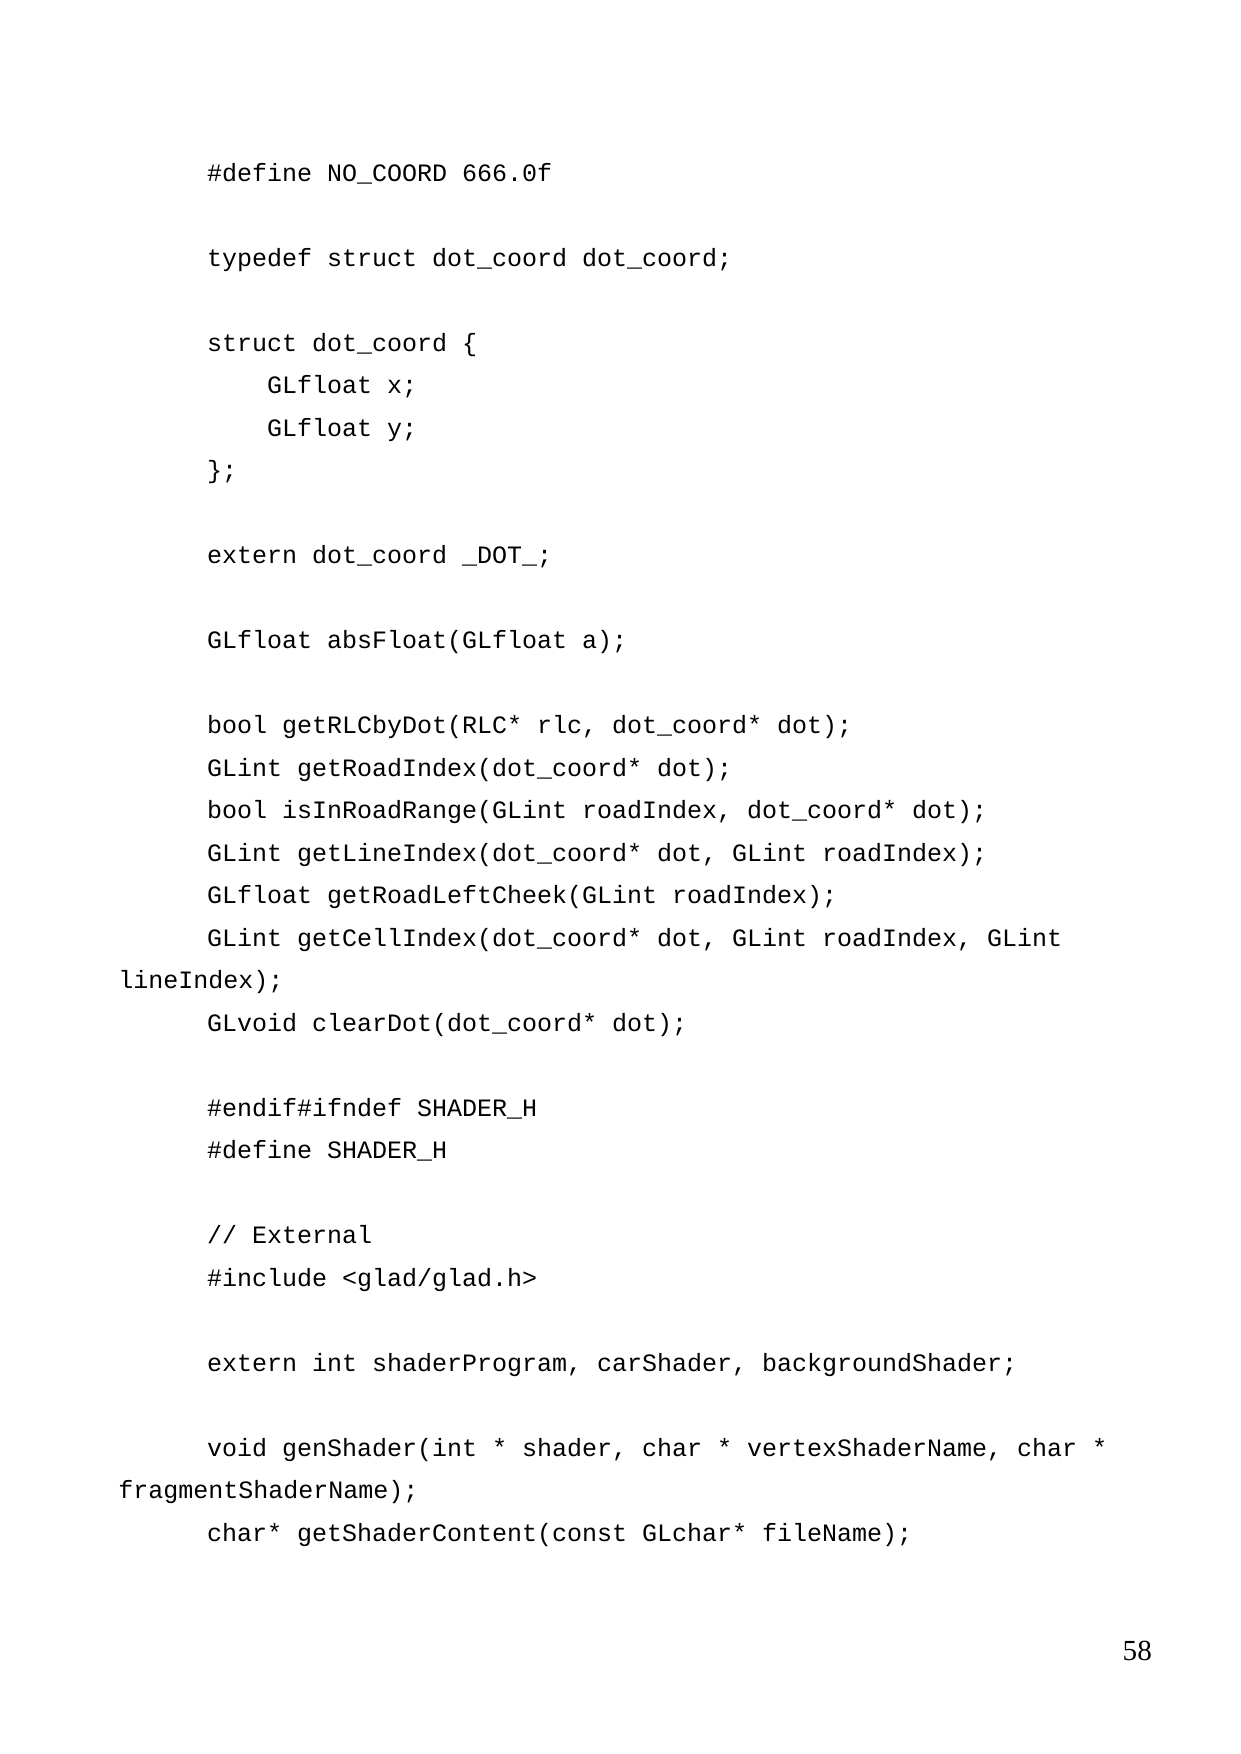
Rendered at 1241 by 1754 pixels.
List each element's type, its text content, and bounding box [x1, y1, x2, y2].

text typedef struct dot_coord dot_coord; [118, 246, 1152, 274]
text char* getShaderContent(const GLchar* fileName); [118, 1521, 1152, 1549]
text GLint getLineIndex(dot_coord* dot, GLint roadIndex); [118, 841, 1152, 869]
text GLfloat y; [118, 416, 1152, 444]
text void genShader(int * shader, char * vertexShaderName, char * fragmentShaderName); [118, 1436, 1152, 1506]
text GLint getCellIndex(dot_coord* dot, GLint roadIndex, GLint lineIndex); [118, 926, 1152, 996]
text struct dot_coord { [118, 331, 1152, 359]
text }; [118, 458, 1152, 486]
text GLvoid clearDot(dot_coord* dot); [118, 1011, 1152, 1039]
text GLint getRoadIndex(dot_coord* dot); [118, 756, 1152, 784]
text extern dot_coord _DOT_; [118, 543, 1152, 571]
text #define SHADER_H [118, 1138, 1152, 1166]
text #define NO_COORD 666.0f [118, 161, 1152, 189]
text bool isInRoadRange(GLint roadIndex, dot_coord* dot); [118, 798, 1152, 826]
text #include <glad/glad.h> [118, 1266, 1152, 1294]
text GLfloat absFloat(GLfloat a); [118, 628, 1152, 656]
text #endif#ifndef SHADER_H [118, 1096, 1152, 1124]
text extern int shaderProgram, carShader, backgroundShader; [118, 1351, 1152, 1379]
text GLfloat getRoadLeftCheek(GLint roadIndex); [118, 883, 1152, 911]
text GLfloat x; [118, 373, 1152, 401]
text // External [118, 1223, 1152, 1251]
text bool getRLCbyDot(RLC* rlc, dot_coord* dot); [118, 713, 1152, 741]
